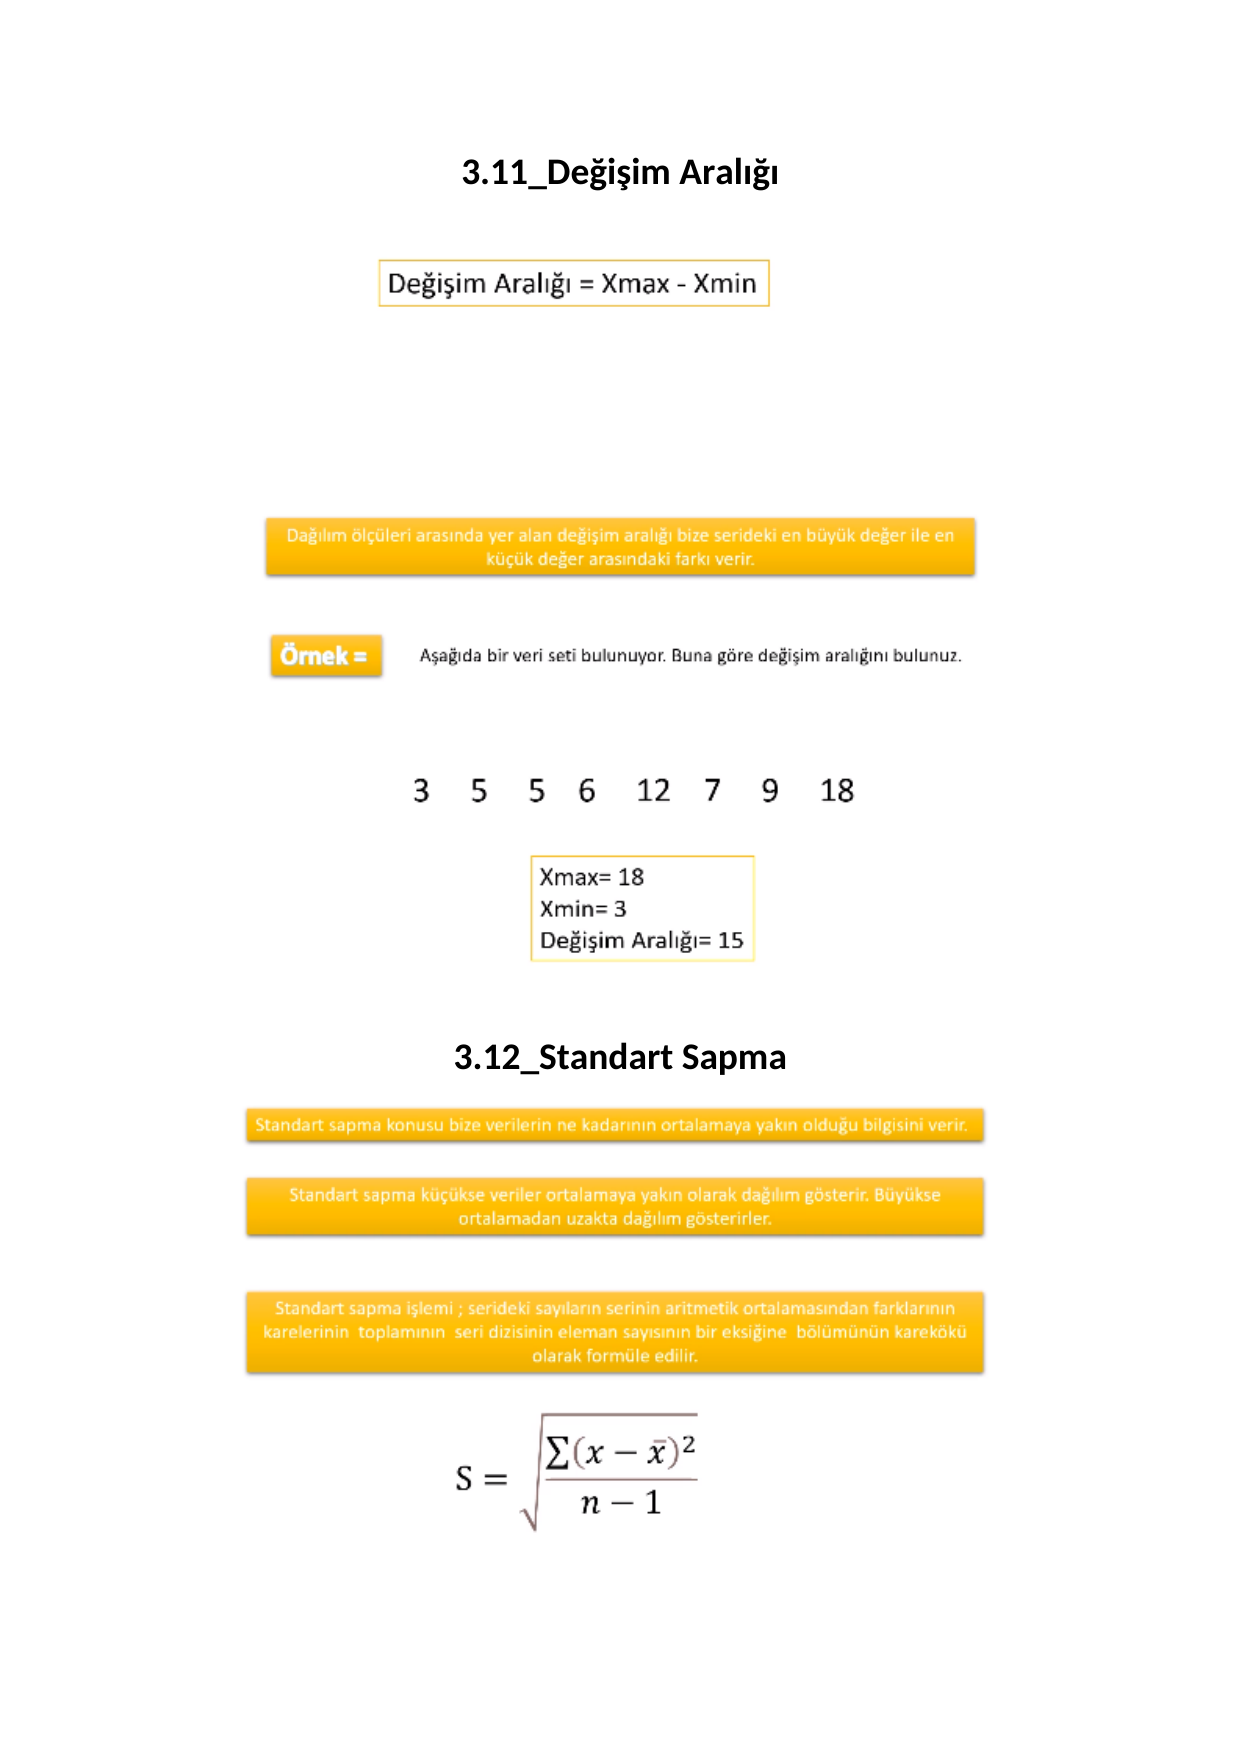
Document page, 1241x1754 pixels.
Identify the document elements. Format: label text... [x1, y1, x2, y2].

picture [265, 625, 975, 1014]
picture [240, 213, 1000, 606]
picture [238, 1098, 1003, 1542]
text 3.12_Standart Sapma [148, 1033, 1093, 1079]
text 3.11_Değişim Aralığı [148, 148, 1093, 193]
